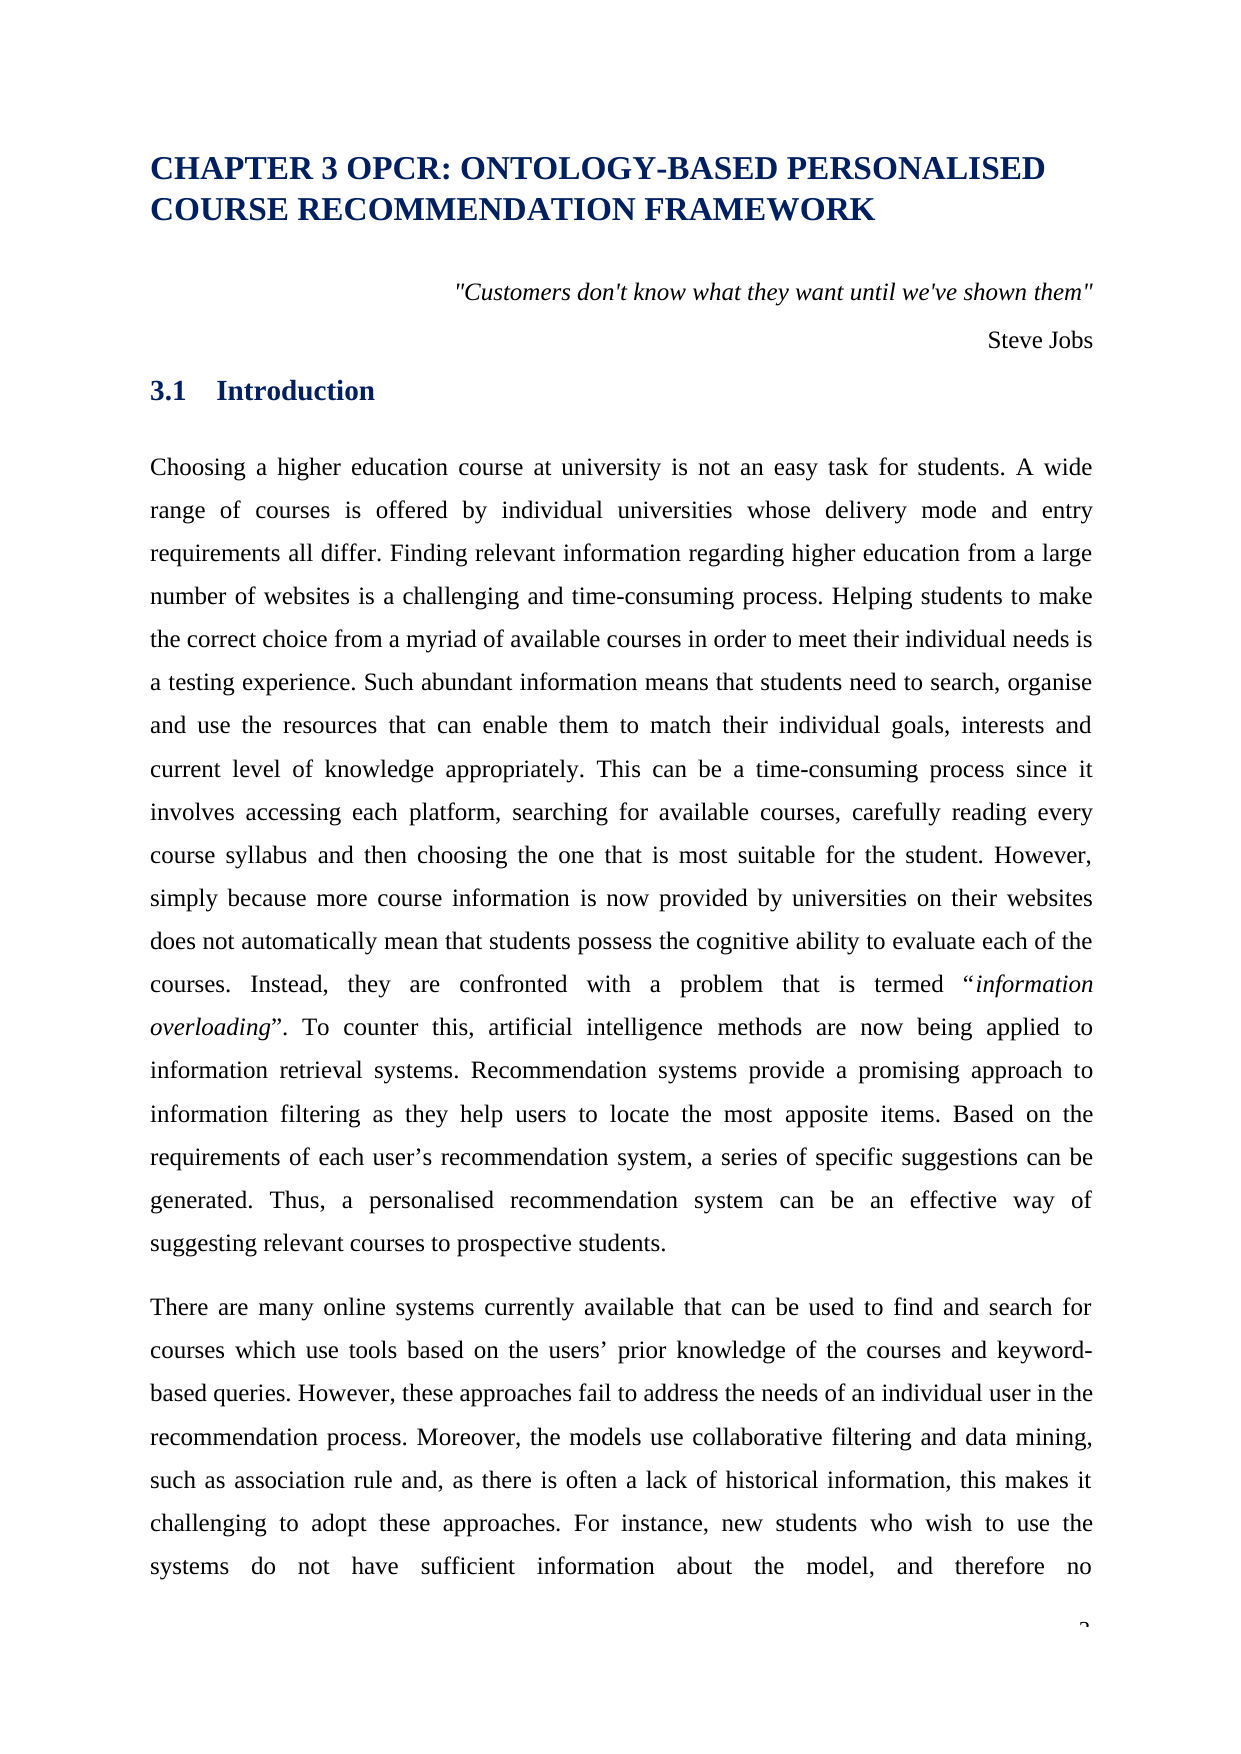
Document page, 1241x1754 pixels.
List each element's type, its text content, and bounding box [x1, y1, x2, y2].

subtitle Introduction [150, 373, 379, 406]
text Steve Jobs [424, 325, 1093, 353]
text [150, 1292, 1093, 1580]
text Choosing a higher education course at university is not an easy task for students. A wide range of courses is offered by individual universities whose delivery mode and entry requirements all differ. Finding relevant information regarding higher education from a large number of websites is a challenging and time-consuming process. Helping students to make the correct choice from a myriad of available courses in order to meet their individual needs is a testing experience. Such abundant information means that students need to search, organise and use the resources that can enable them to match their individual goals, interests and current level of knowledge appropriately. This can be a time-consuming process since it involves accessing each platform, searching for available courses, carefully reading every course syllabus and then choosing the one that is most suitable for the student. However, simply because more course information is now provided by universities on their websites does not automatically mean that students possess the cognitive ability to evaluate each of the courses. Instead, they are confronted with a problem that is termed “information overloading”. To counter this, artificial intelligence methods are now being applied to information retrieval systems. Recommendation systems provide a promising approach to information filtering as they help users to locate the most apposite items. Based on the requirements of each user’s recommendation system, a series of specific suggestions can be generated. Thus, a personalised recommendation system can be an effective way of suggesting relevant courses to prospective students. [150, 452, 1093, 1257]
text "Customers don't know what they want until we've shown them" [424, 277, 1092, 306]
subtitle CHAPTER 3 OPCR: ONTOLOGY-BASED PERSONALISED COURSE RECOMMENDATION FRAMEWORK [150, 148, 1048, 228]
